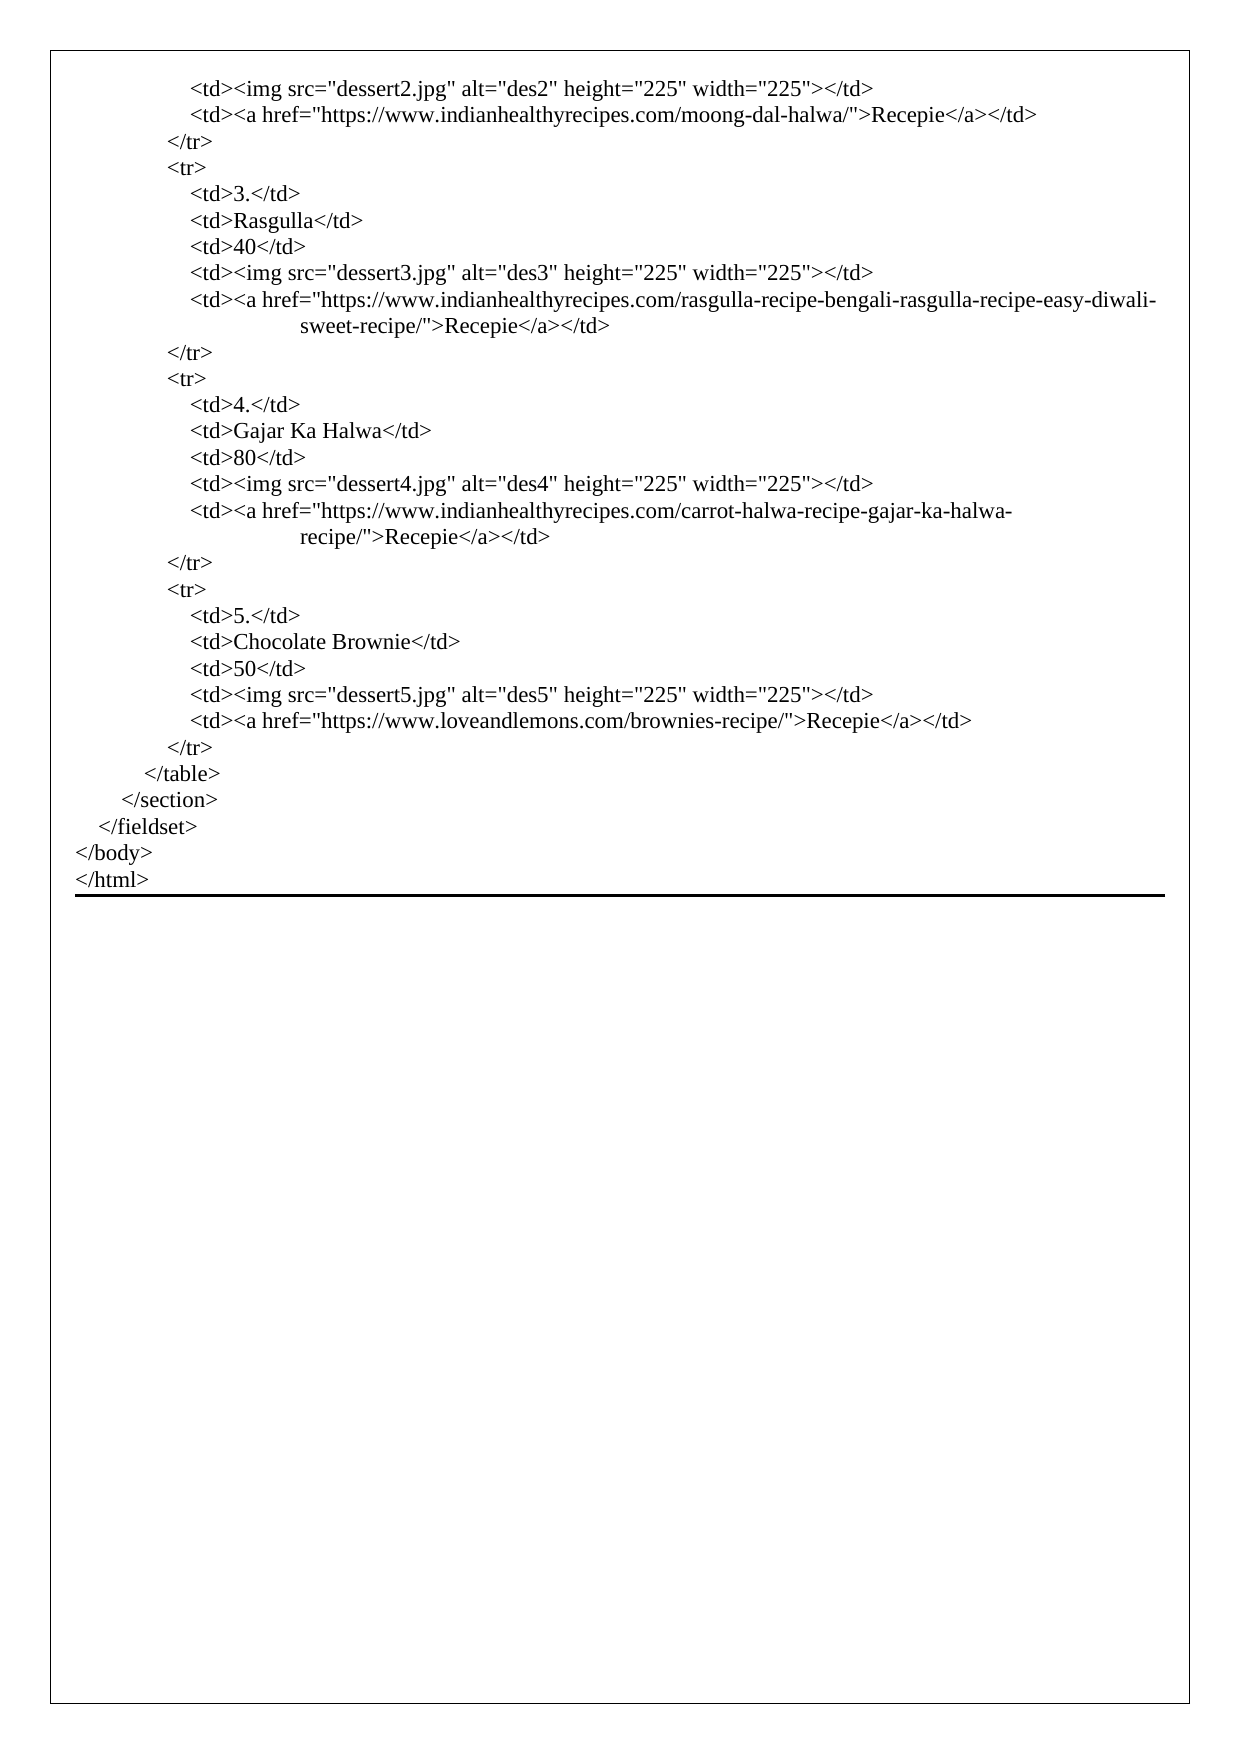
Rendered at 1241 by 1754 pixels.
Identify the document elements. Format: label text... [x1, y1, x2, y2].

text <tr> [75, 576, 1165, 602]
text </table> [75, 760, 1165, 787]
text </tr> [75, 338, 1165, 365]
text recipe/">Recepie</a></td> [225, 523, 1165, 549]
text sweet-recipe/">Recepie</a></td> [225, 312, 1165, 338]
text <td>5.</td> [75, 602, 1165, 628]
text <td>Rasgulla</td> [75, 207, 1165, 233]
text </tr> [75, 549, 1165, 576]
text <td><img src="dessert4.jpg" alt="des4" height="225" width="225"></td> [75, 470, 1165, 497]
text <td><a href="https://www.indianhealthyrecipes.com/rasgulla-recipe-bengali-rasgulla-recipe-easy-diwali- [75, 286, 1165, 312]
text <td>Chocolate Brownie</td> [75, 628, 1165, 655]
text <td>Gajar Ka Halwa</td> [75, 418, 1165, 444]
text <td><a href="https://www.indianhealthyrecipes.com/moong-dal-halwa/">Recepie</a></td> [75, 101, 1165, 128]
text <td>40</td> [75, 233, 1165, 259]
text <td><img src="dessert2.jpg" alt="des2" height="225" width="225"></td> [75, 75, 1165, 101]
text <td><a href="https://www.loveandlemons.com/brownies-recipe/">Recepie</a></td> [75, 707, 1165, 734]
text </tr> [75, 128, 1165, 154]
text <td>50</td> [75, 655, 1165, 681]
text </section> [75, 787, 1165, 813]
text <tr> [75, 365, 1165, 391]
text <tr> [75, 154, 1165, 180]
text <td>80</td> [75, 444, 1165, 470]
text <td><a href="https://www.indianhealthyrecipes.com/carrot-halwa-recipe-gajar-ka-halwa- [75, 497, 1165, 523]
text </fieldset> [75, 813, 1165, 839]
text <td><img src="dessert5.jpg" alt="des5" height="225" width="225"></td> [75, 681, 1165, 707]
text <td>3.</td> [75, 180, 1165, 207]
text </body> [75, 839, 1165, 866]
text </tr> [75, 734, 1165, 760]
text <td>4.</td> [75, 391, 1165, 418]
text <td><img src="dessert3.jpg" alt="des3" height="225" width="225"></td> [75, 259, 1165, 286]
text </html> [75, 866, 1165, 894]
